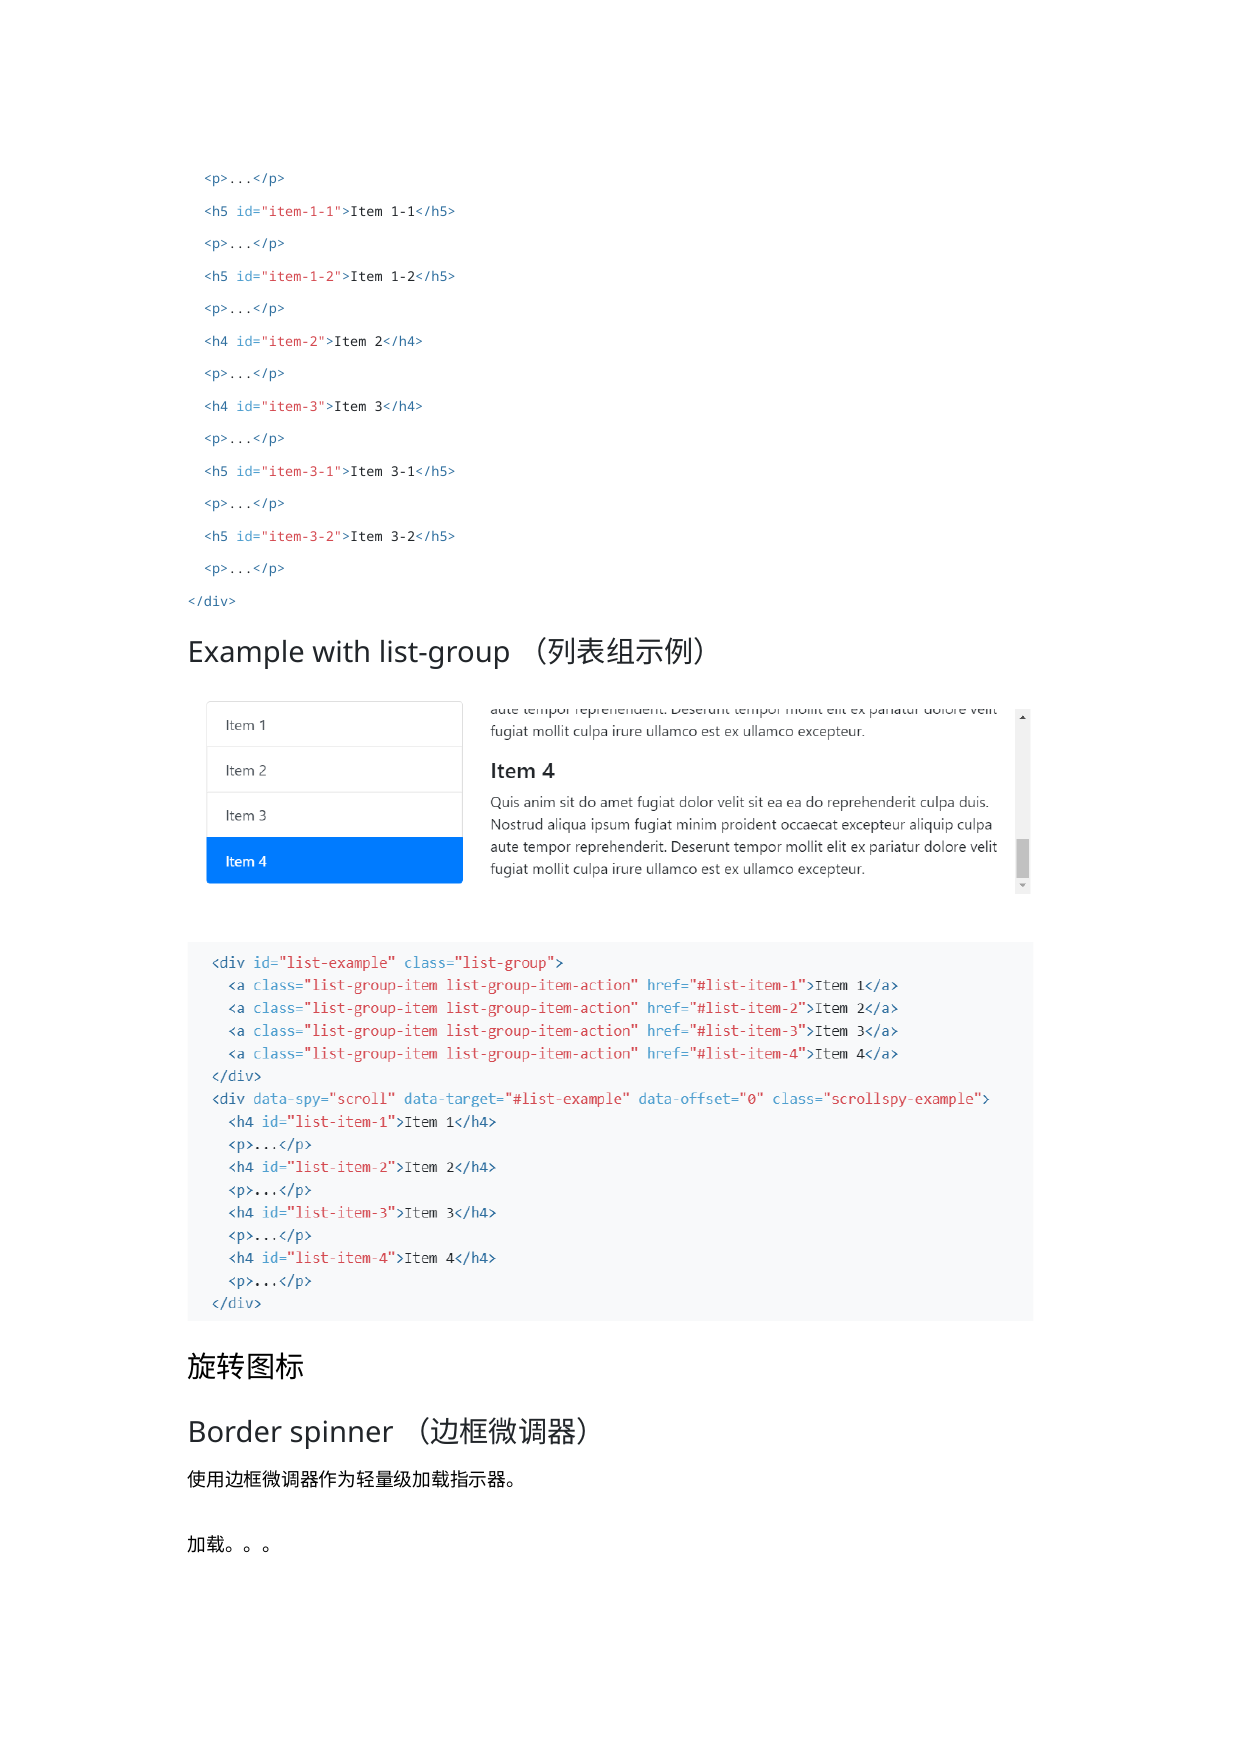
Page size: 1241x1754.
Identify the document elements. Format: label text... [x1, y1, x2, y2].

text <p>...</p> [187, 357, 1053, 389]
text 使用边框微调器作为轻量级加载指示器。 [187, 1462, 1053, 1494]
text <p>...</p> [187, 422, 1053, 454]
text <h5 id="item-3-2">Item 3-2</h5> [187, 519, 1053, 552]
text <h4 id="item-2">Item 2</h4> [187, 324, 1053, 357]
text Example with list-group （列表组示例） [187, 617, 1053, 682]
text Border spinner （边框微调器） [187, 1397, 1053, 1462]
text <p>...</p> [187, 292, 1053, 324]
text <p>...</p> [187, 552, 1053, 584]
text <p>...</p> [187, 487, 1053, 519]
text <p>...</p> [187, 227, 1053, 259]
text </div> [187, 584, 1053, 617]
text <p>...</p> [187, 162, 1053, 194]
text <h4 id="item-3">Item 3</h4> [187, 389, 1053, 422]
text <h5 id="item-3-1">Item 3-1</h5> [187, 454, 1053, 487]
text <h5 id="item-1-1">Item 1-1</h5> [187, 194, 1053, 227]
text 加载。。。 [187, 1527, 1053, 1559]
text <h5 id="item-1-2">Item 1-2</h5> [187, 259, 1053, 292]
text 旋转图标 [187, 1332, 1053, 1397]
